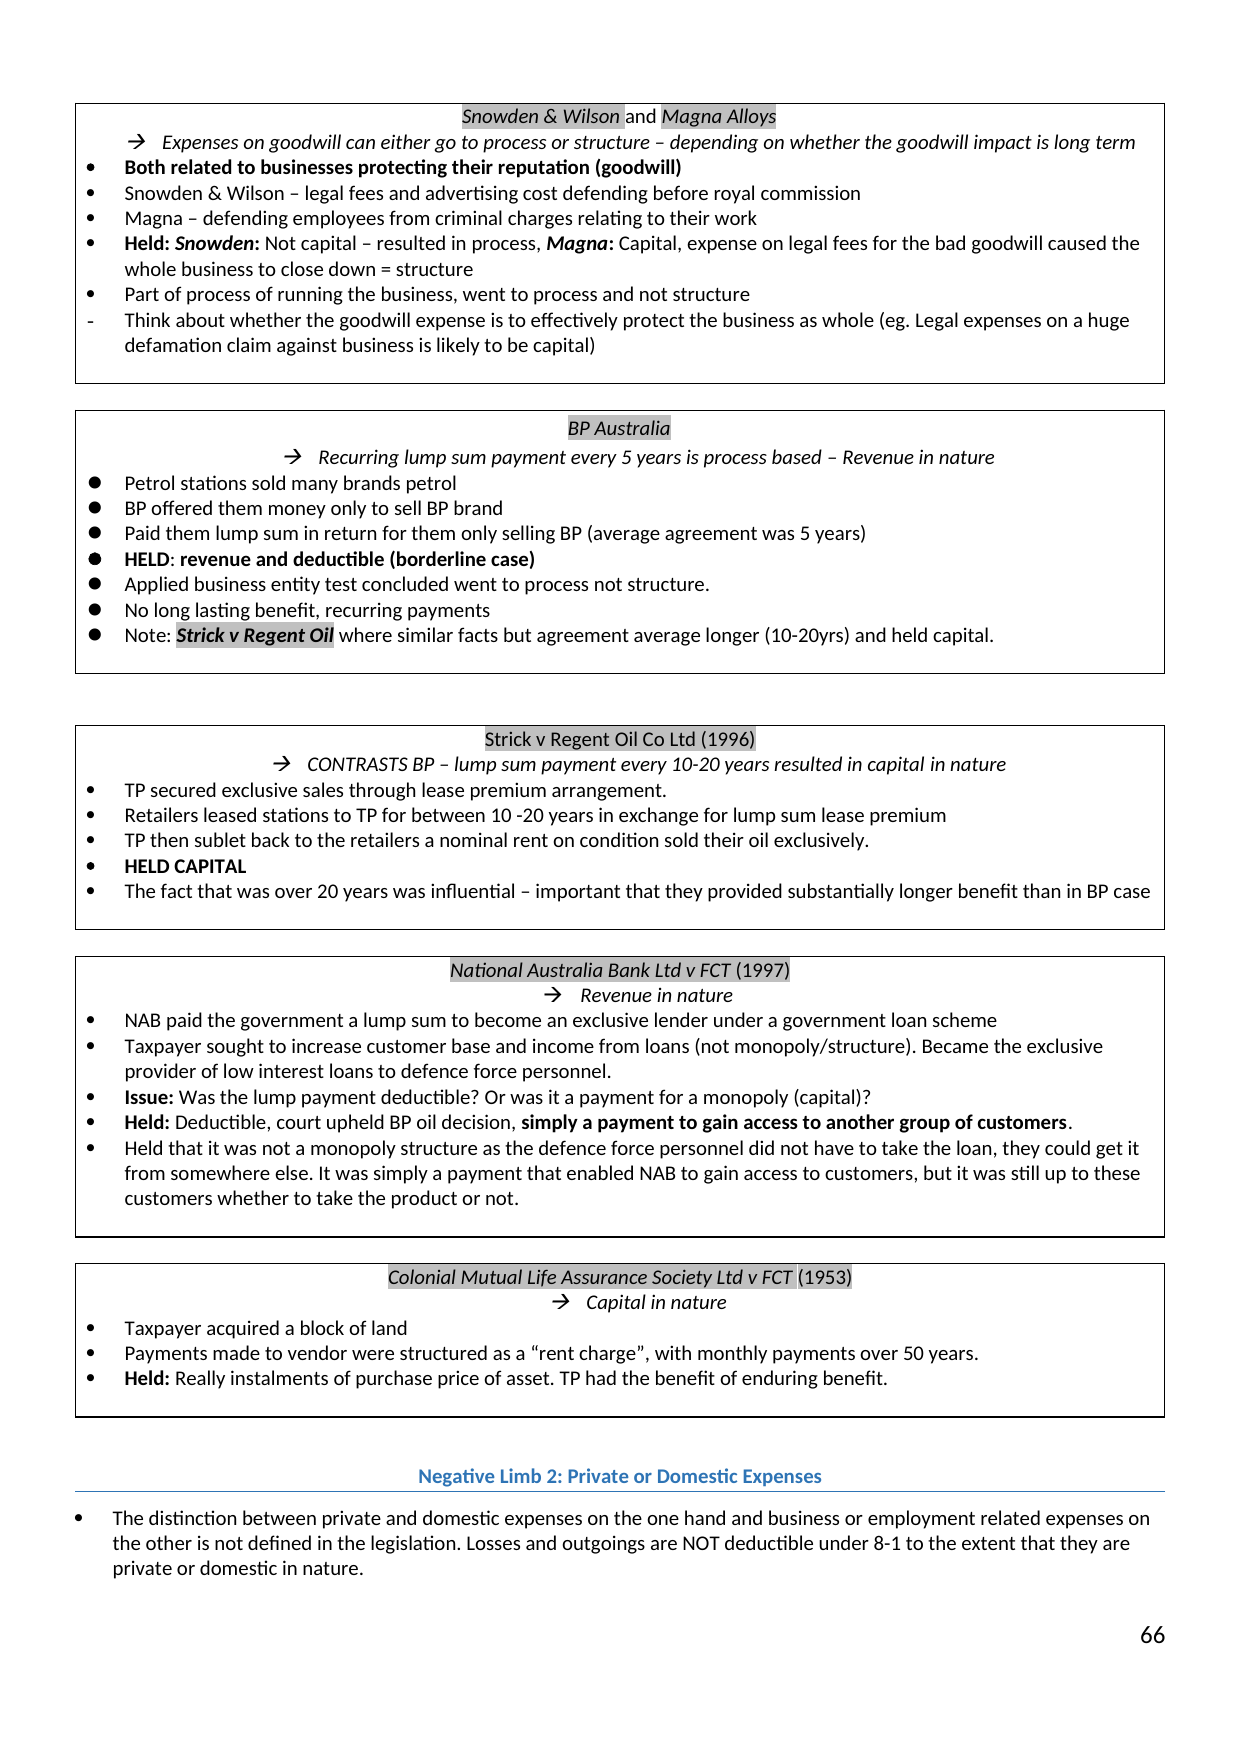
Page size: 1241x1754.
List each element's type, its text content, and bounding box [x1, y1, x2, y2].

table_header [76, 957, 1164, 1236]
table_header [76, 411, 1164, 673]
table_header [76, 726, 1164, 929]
subtitle Negative Limb 2: Private or Domestic Expenses [75, 1464, 1165, 1491]
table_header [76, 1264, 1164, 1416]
list The distinction between private and domestic expenses on the one hand and business or employment related expenses on the other is not defined in the legislation. Losses and outgoings are NOT deductible under 8-1 to the extent that they are private or domestic in nature. [75, 1505, 1165, 1581]
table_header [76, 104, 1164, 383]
